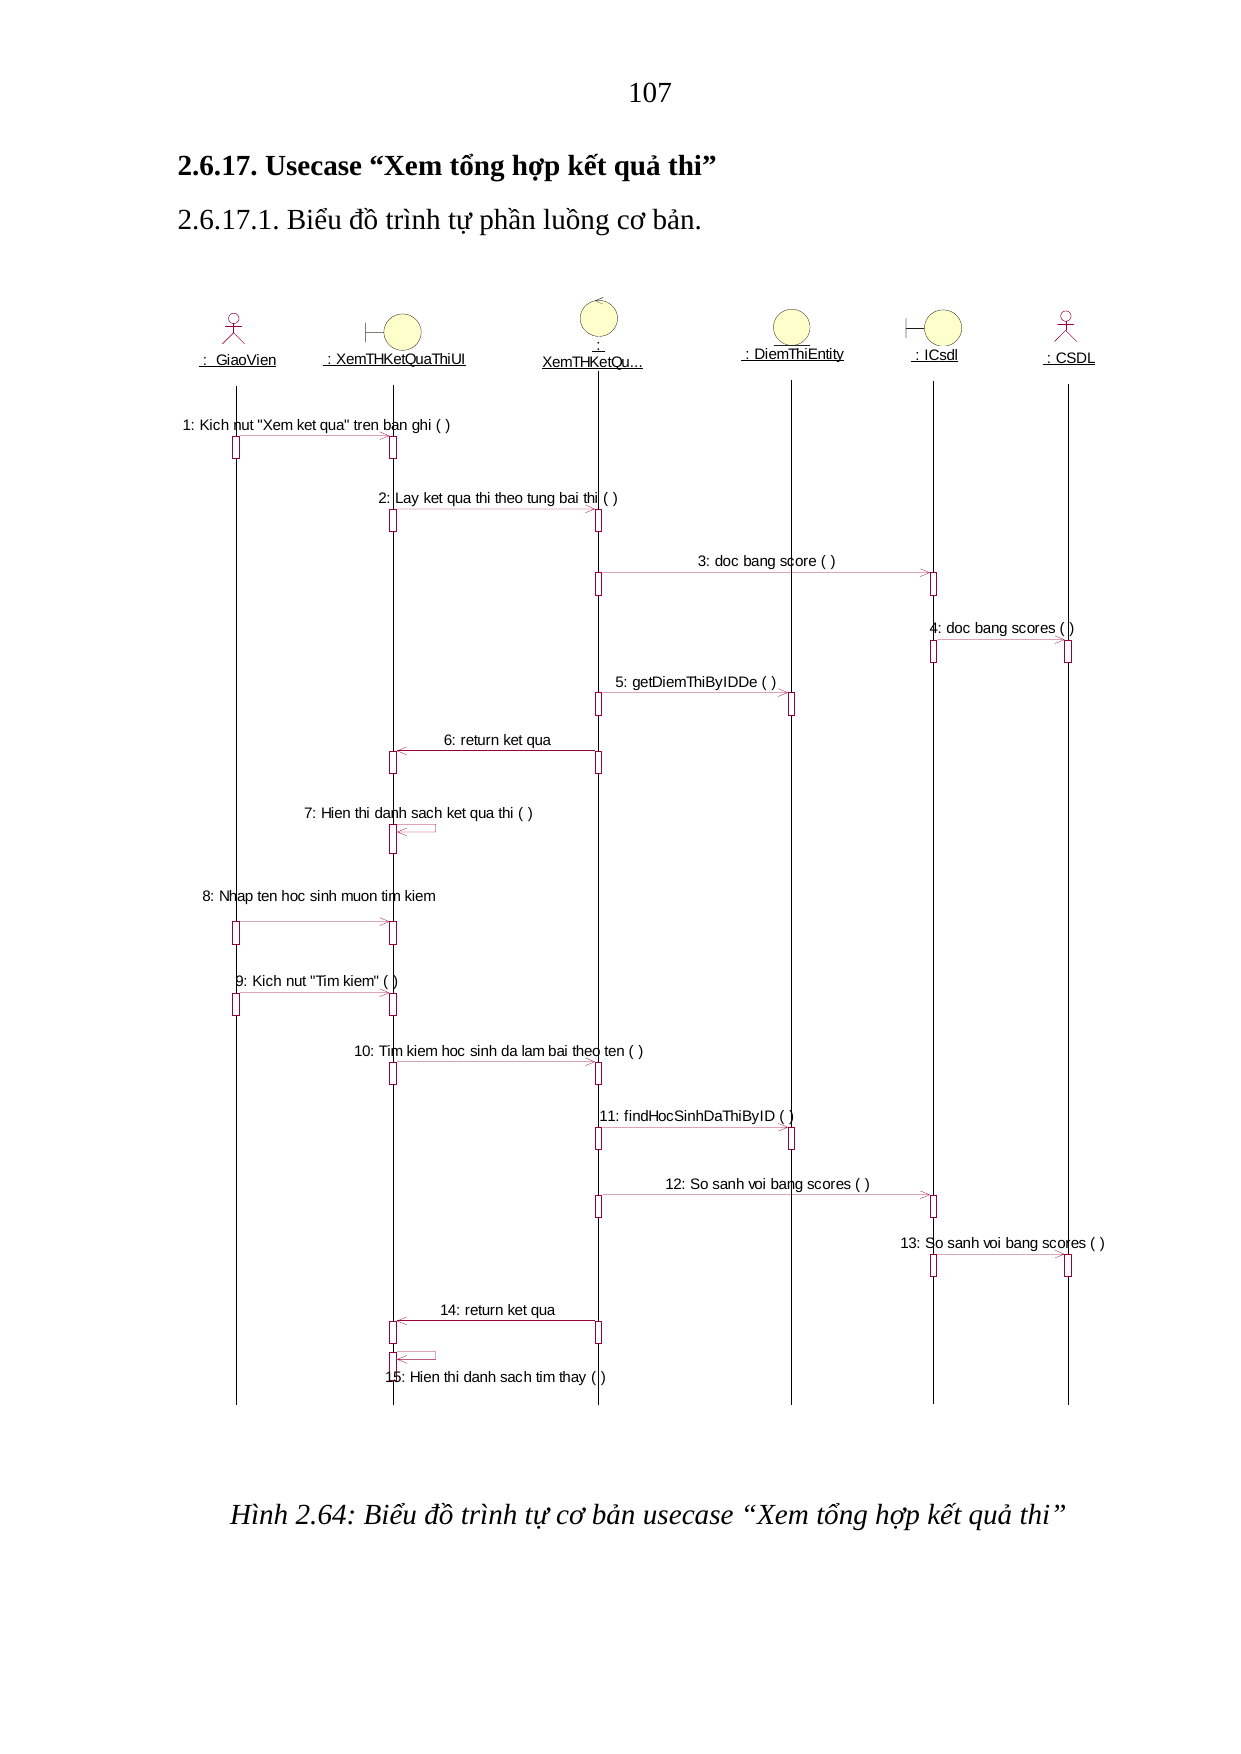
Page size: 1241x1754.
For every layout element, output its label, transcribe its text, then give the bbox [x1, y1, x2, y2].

subtitle 2.6.17.1. Biểu đồ trình tự phần luồng cơ bản. [177, 202, 1122, 236]
subtitle 2.6.17. Usecase “Xem tổng hợp kết quả thi” [177, 148, 1122, 181]
